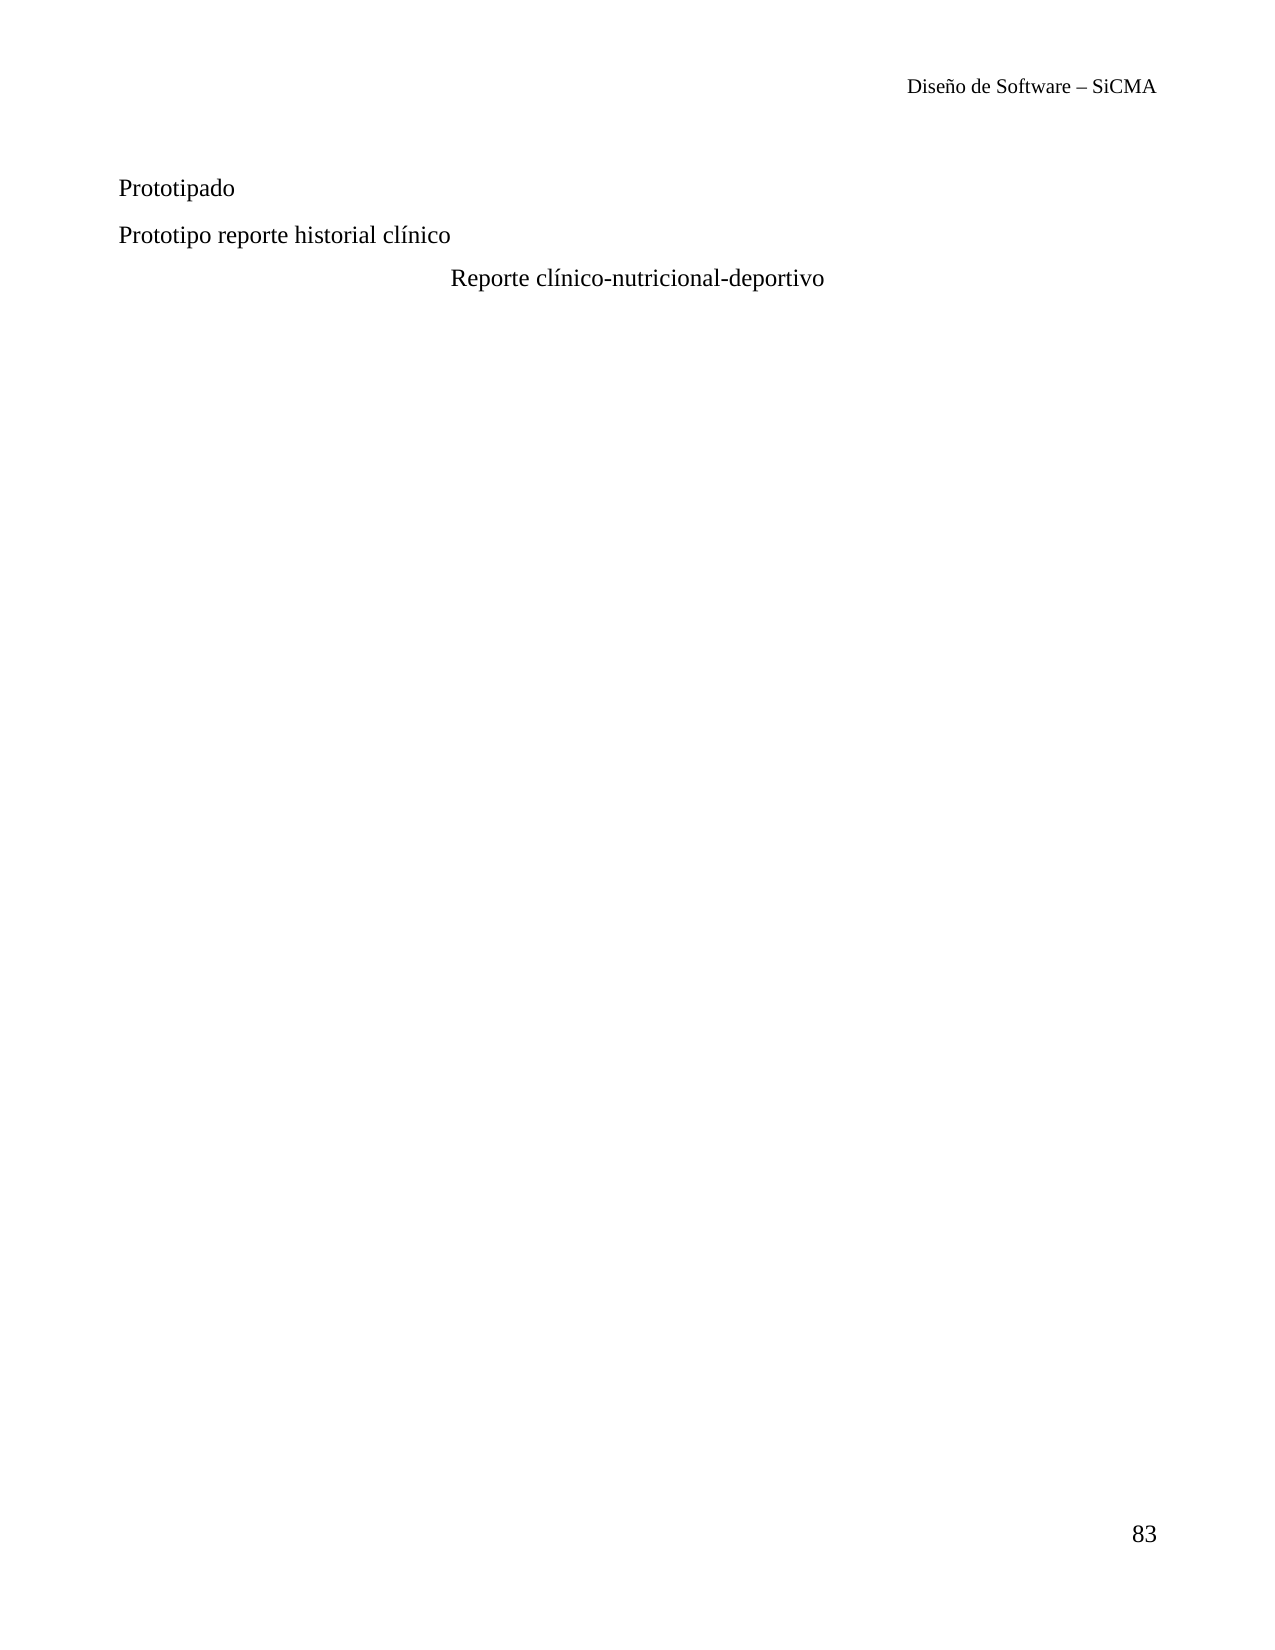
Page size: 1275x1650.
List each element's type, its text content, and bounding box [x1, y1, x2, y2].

text Reporte clínico-nutricional-deportivo [118, 263, 1157, 292]
subtitle Prototipo reporte historial clínico [118, 220, 1157, 249]
subtitle Prototipado [118, 173, 1157, 201]
